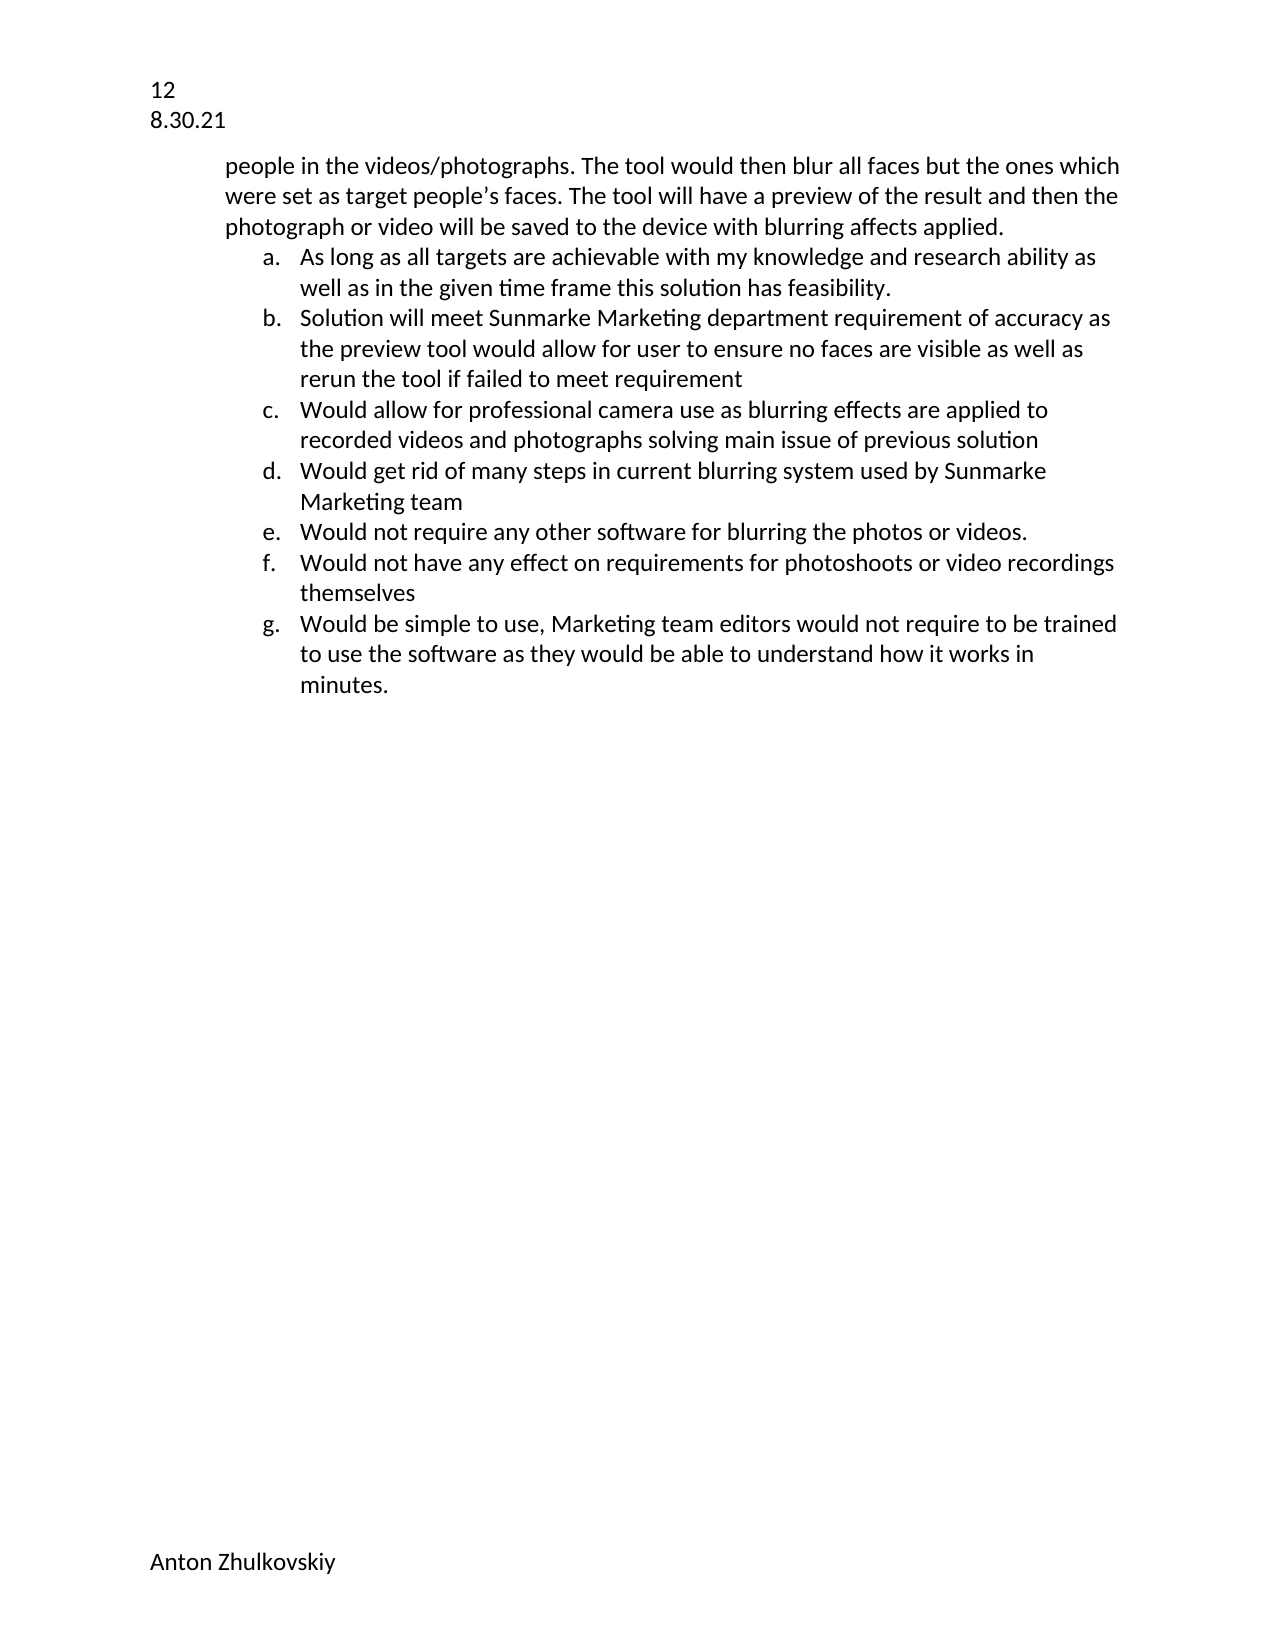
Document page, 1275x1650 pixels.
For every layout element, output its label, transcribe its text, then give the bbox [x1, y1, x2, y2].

list Would not require any other software for blurring the photos or videos. [262, 516, 1125, 547]
list Would not have any effect on requirements for photoshoots or video recordings themselves [262, 547, 1125, 608]
list Would get rid of many steps in current blurring system used by Sunmarke Marketing team [262, 455, 1125, 516]
list Solution will meet Sunmarke Marketing department requirement of accuracy as the preview tool would allow for user to ensure no faces are visible as well as rerun the tool if failed to meet requirement [262, 303, 1125, 394]
list Would allow for professional camera use as blurring effects are applied to recorded videos and photographs solving main issue of previous solution [262, 394, 1125, 455]
list As long as all targets are achievable with my knowledge and research ability as well as in the given time frame this solution has feasibility. [262, 242, 1125, 303]
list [187, 150, 1125, 242]
list Would be simple to use, Marketing team editors would not require to be trained to use the software as they would be able to understand how it works in minutes. [262, 608, 1125, 699]
